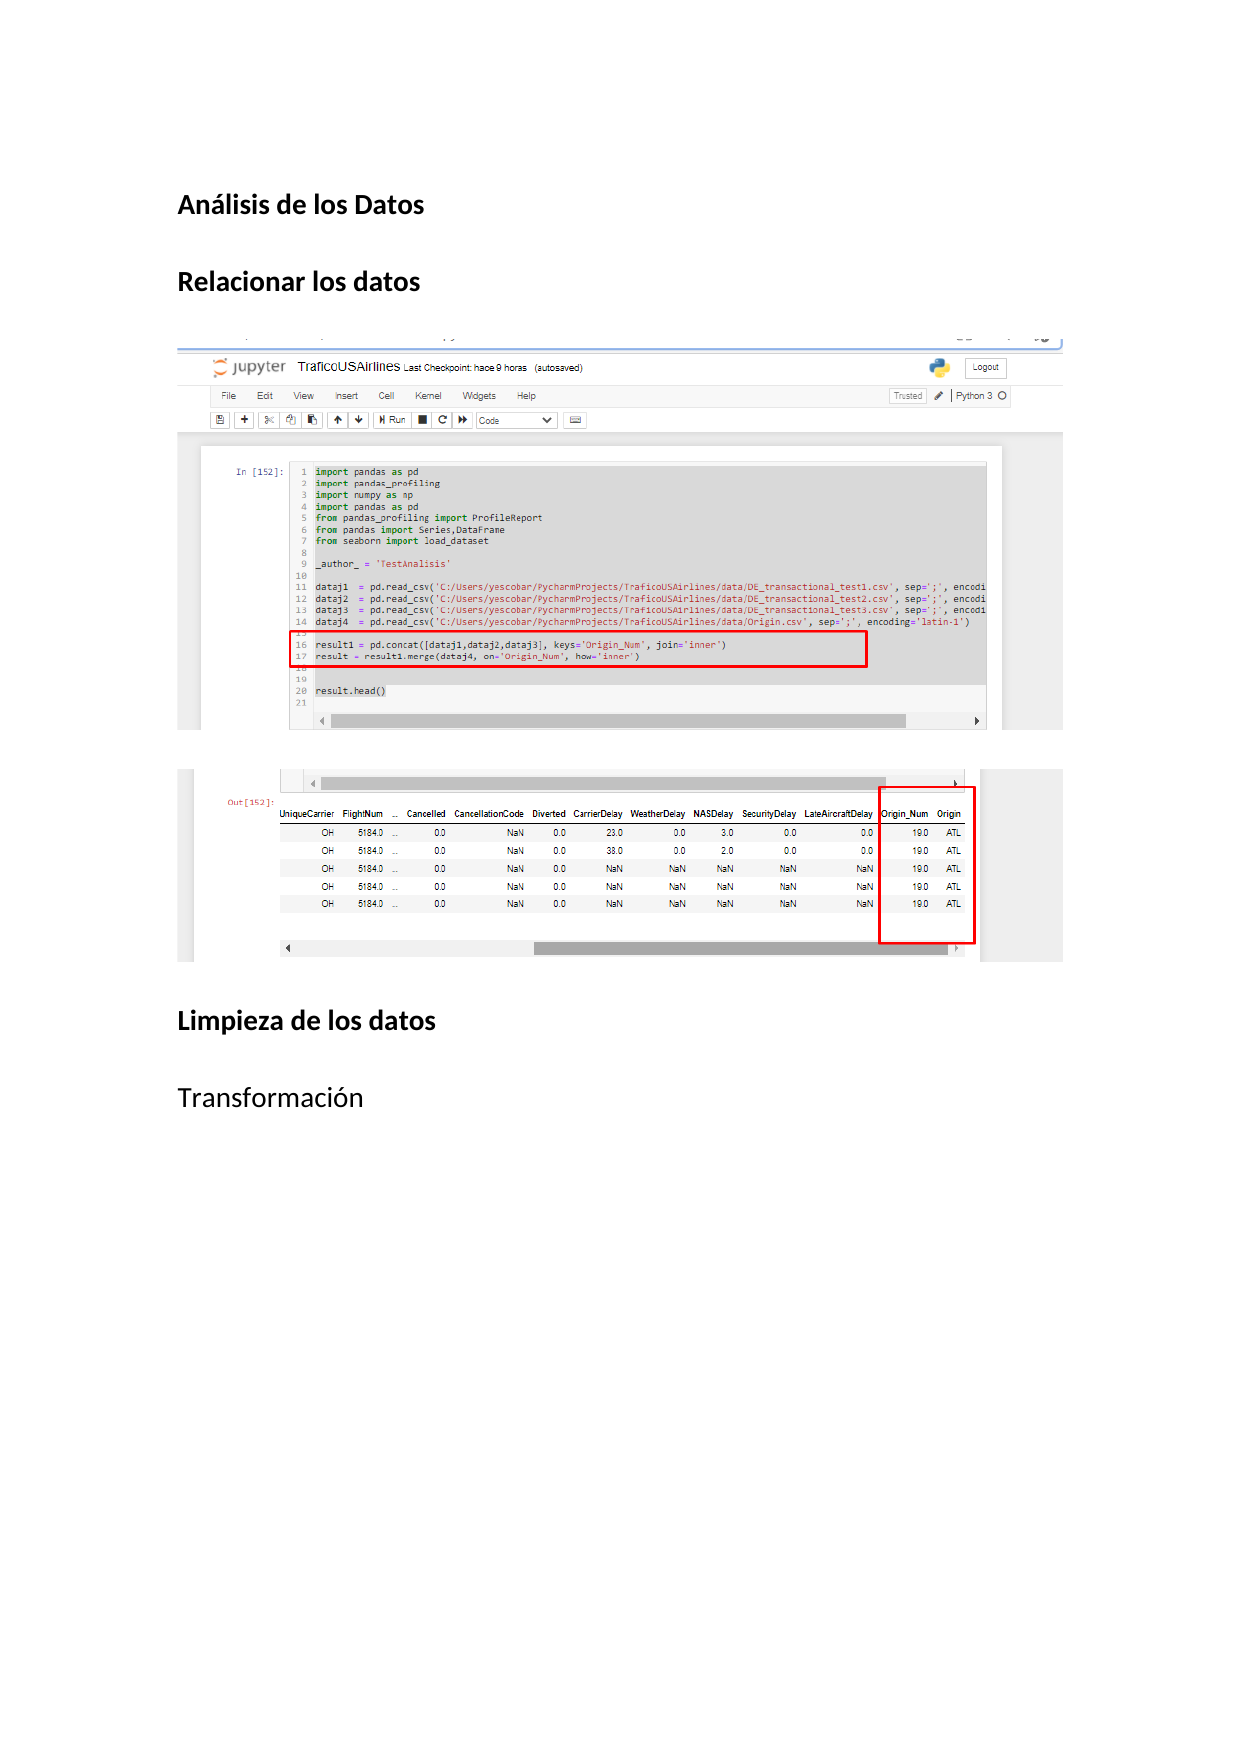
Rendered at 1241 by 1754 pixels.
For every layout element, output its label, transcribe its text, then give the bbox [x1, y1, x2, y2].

list Limpieza de los datos [177, 1002, 1063, 1037]
picture [177, 769, 1063, 962]
list Análisis de los Datos [177, 186, 1063, 222]
list Transformación [177, 1079, 1063, 1114]
list Relacionar los datos [177, 263, 1063, 298]
picture [177, 339, 1063, 730]
